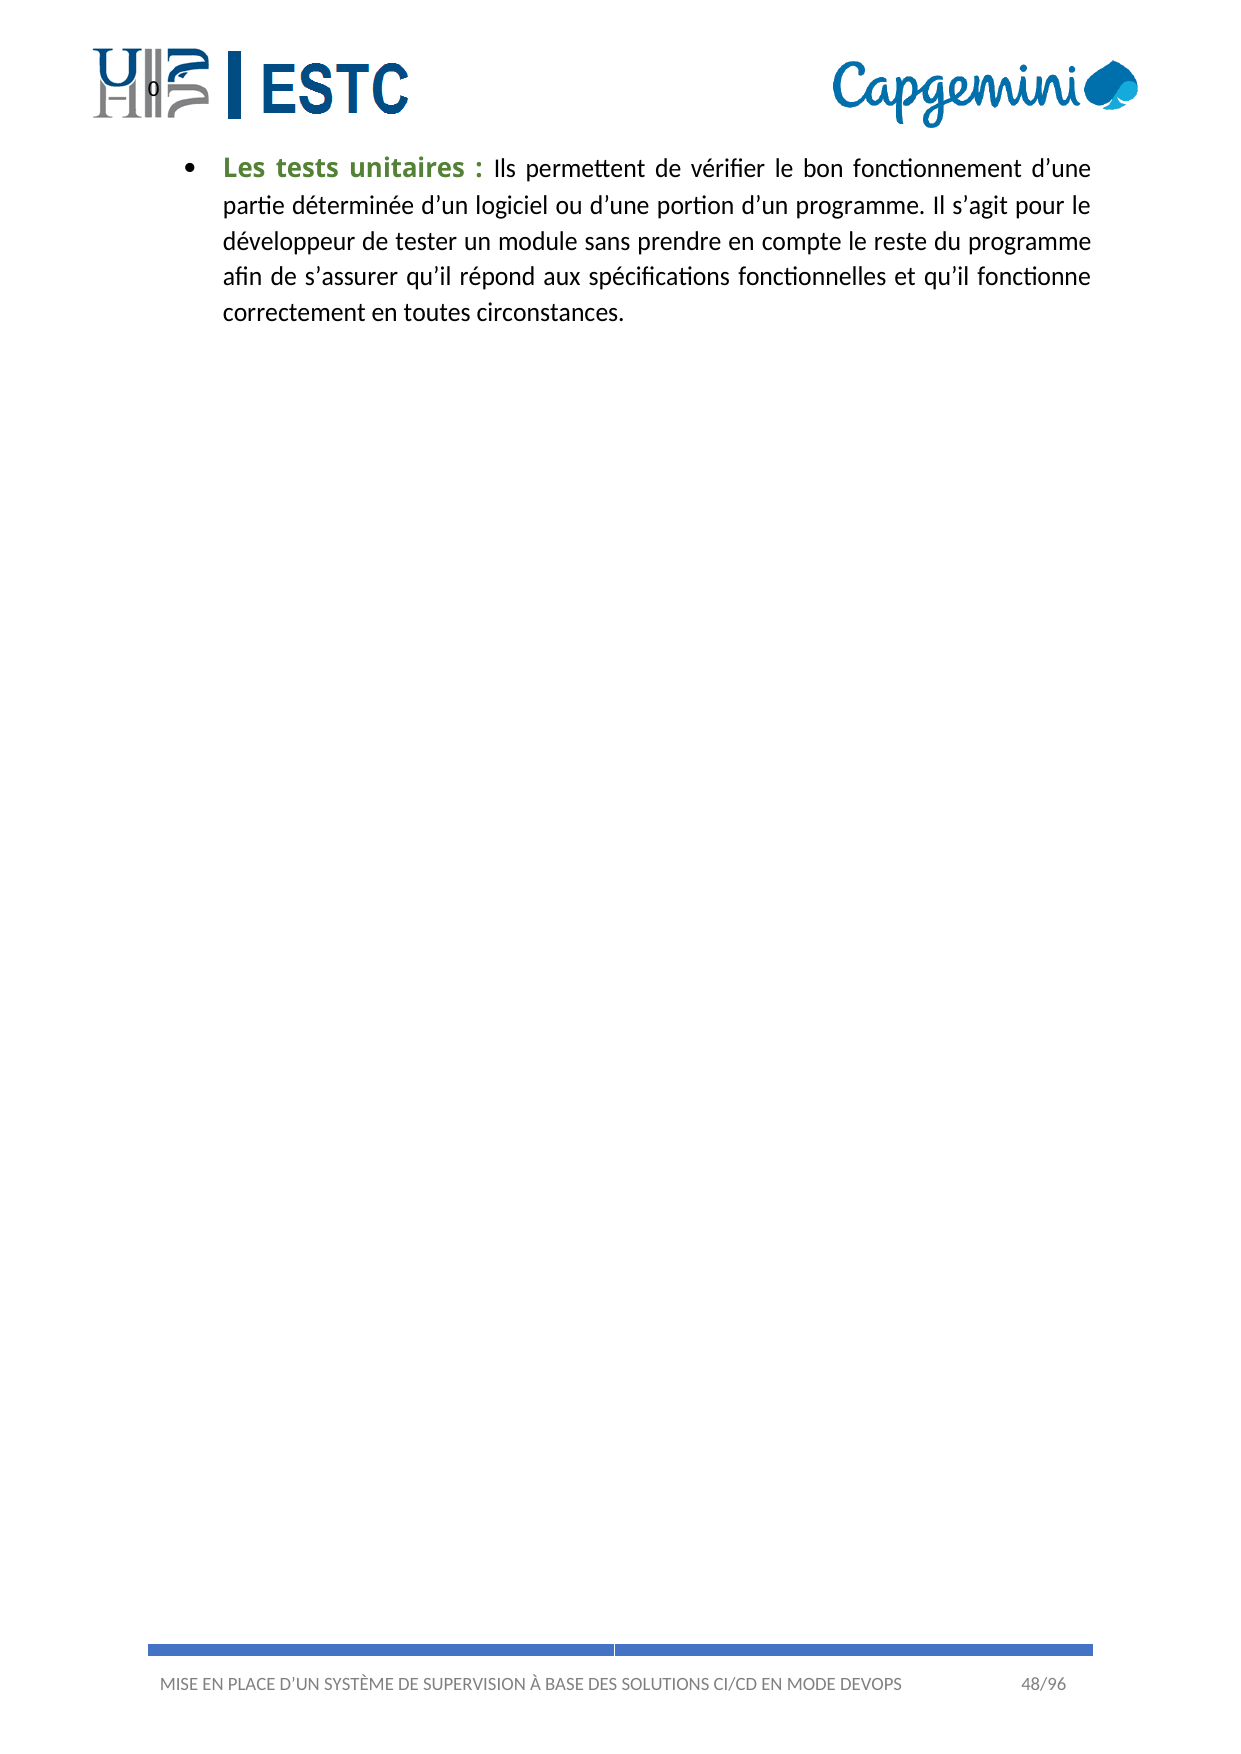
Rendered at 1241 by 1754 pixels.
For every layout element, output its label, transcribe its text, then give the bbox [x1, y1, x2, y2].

list Les tests unitaires : Ils permettent de vérifier le bon fonctionnement d’une partie déterminée d’un logiciel ou d’une portion d’un programme. Il s’agit pour le développeur de tester un module sans prendre en compte le reste du programme afin de s’assurer qu’il répond aux spécifications fonctionnelles et qu’il fonctionne correctement en toutes circonstances. [185, 149, 1093, 328]
picture [833, 60, 1139, 128]
picture [87, 40, 418, 136]
